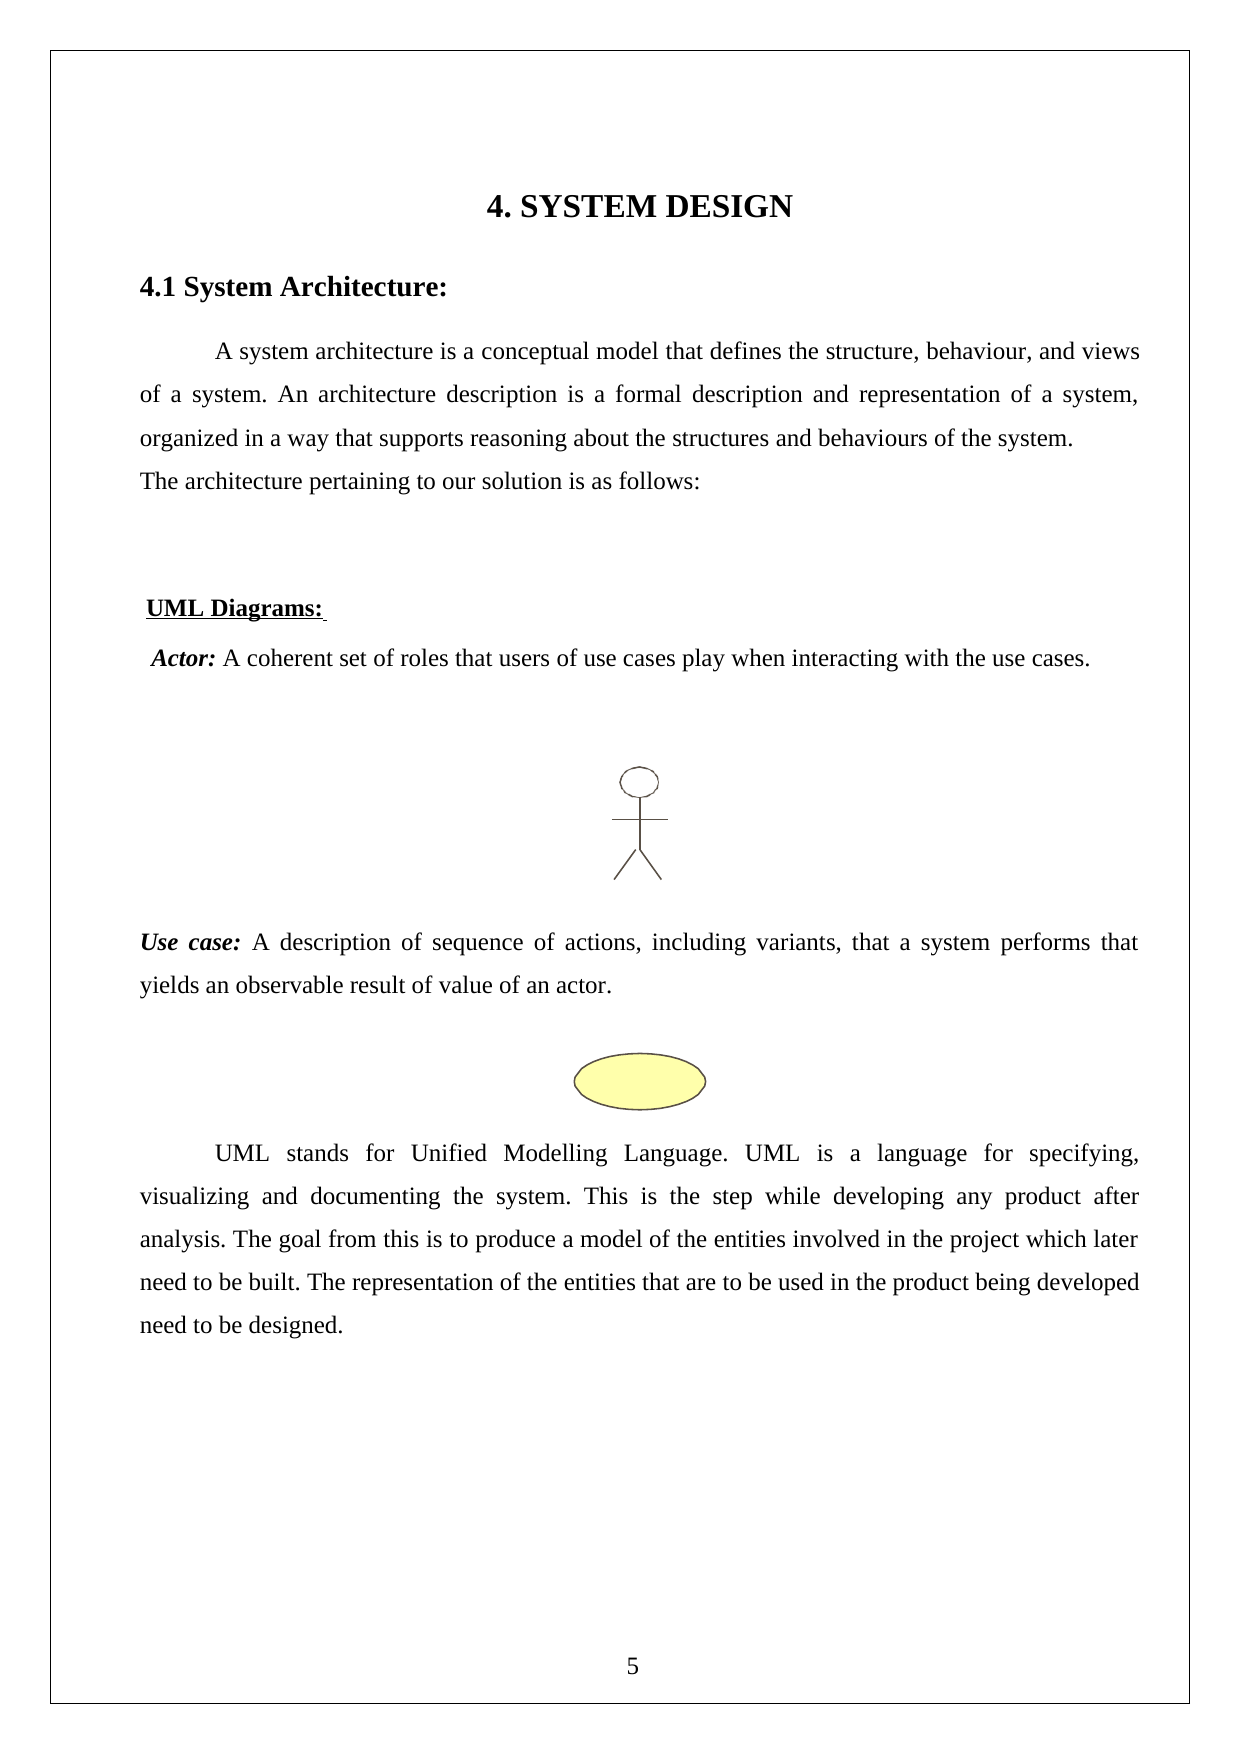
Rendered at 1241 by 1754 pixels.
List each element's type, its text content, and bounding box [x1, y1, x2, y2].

text UML Diagrams: [139, 593, 1140, 622]
text A system architecture is a conceptual model that defines the structure, behaviour, and views of a system. An architecture description is a formal description and representation of a system, organized in a way that supports reasoning about the structures and behaviours of the system. [139, 336, 1140, 451]
subtitle 4.1 System Architecture: [139, 269, 1140, 303]
text Actor: A coherent set of roles that users of use cases play when interacting with the use cases. [139, 643, 1140, 672]
subtitle 4. SYSTEM DESIGN [139, 186, 1140, 225]
picture [619, 766, 659, 798]
text The architecture pertaining to our solution is as follows: [139, 466, 1140, 495]
text Use case: A description of sequence of actions, including variants, that a system performs that yields an observable result of value of an actor. [139, 927, 1140, 999]
text UML stands for Unified Modelling Language. UML is a language for specifying, visualizing and documenting the system. This is the step while developing any product after analysis. The goal from this is to produce a model of the entities involved in the project which later need to be built. The representation of the entities that are to be used in the product being developed need to be designed. [139, 1138, 1140, 1339]
